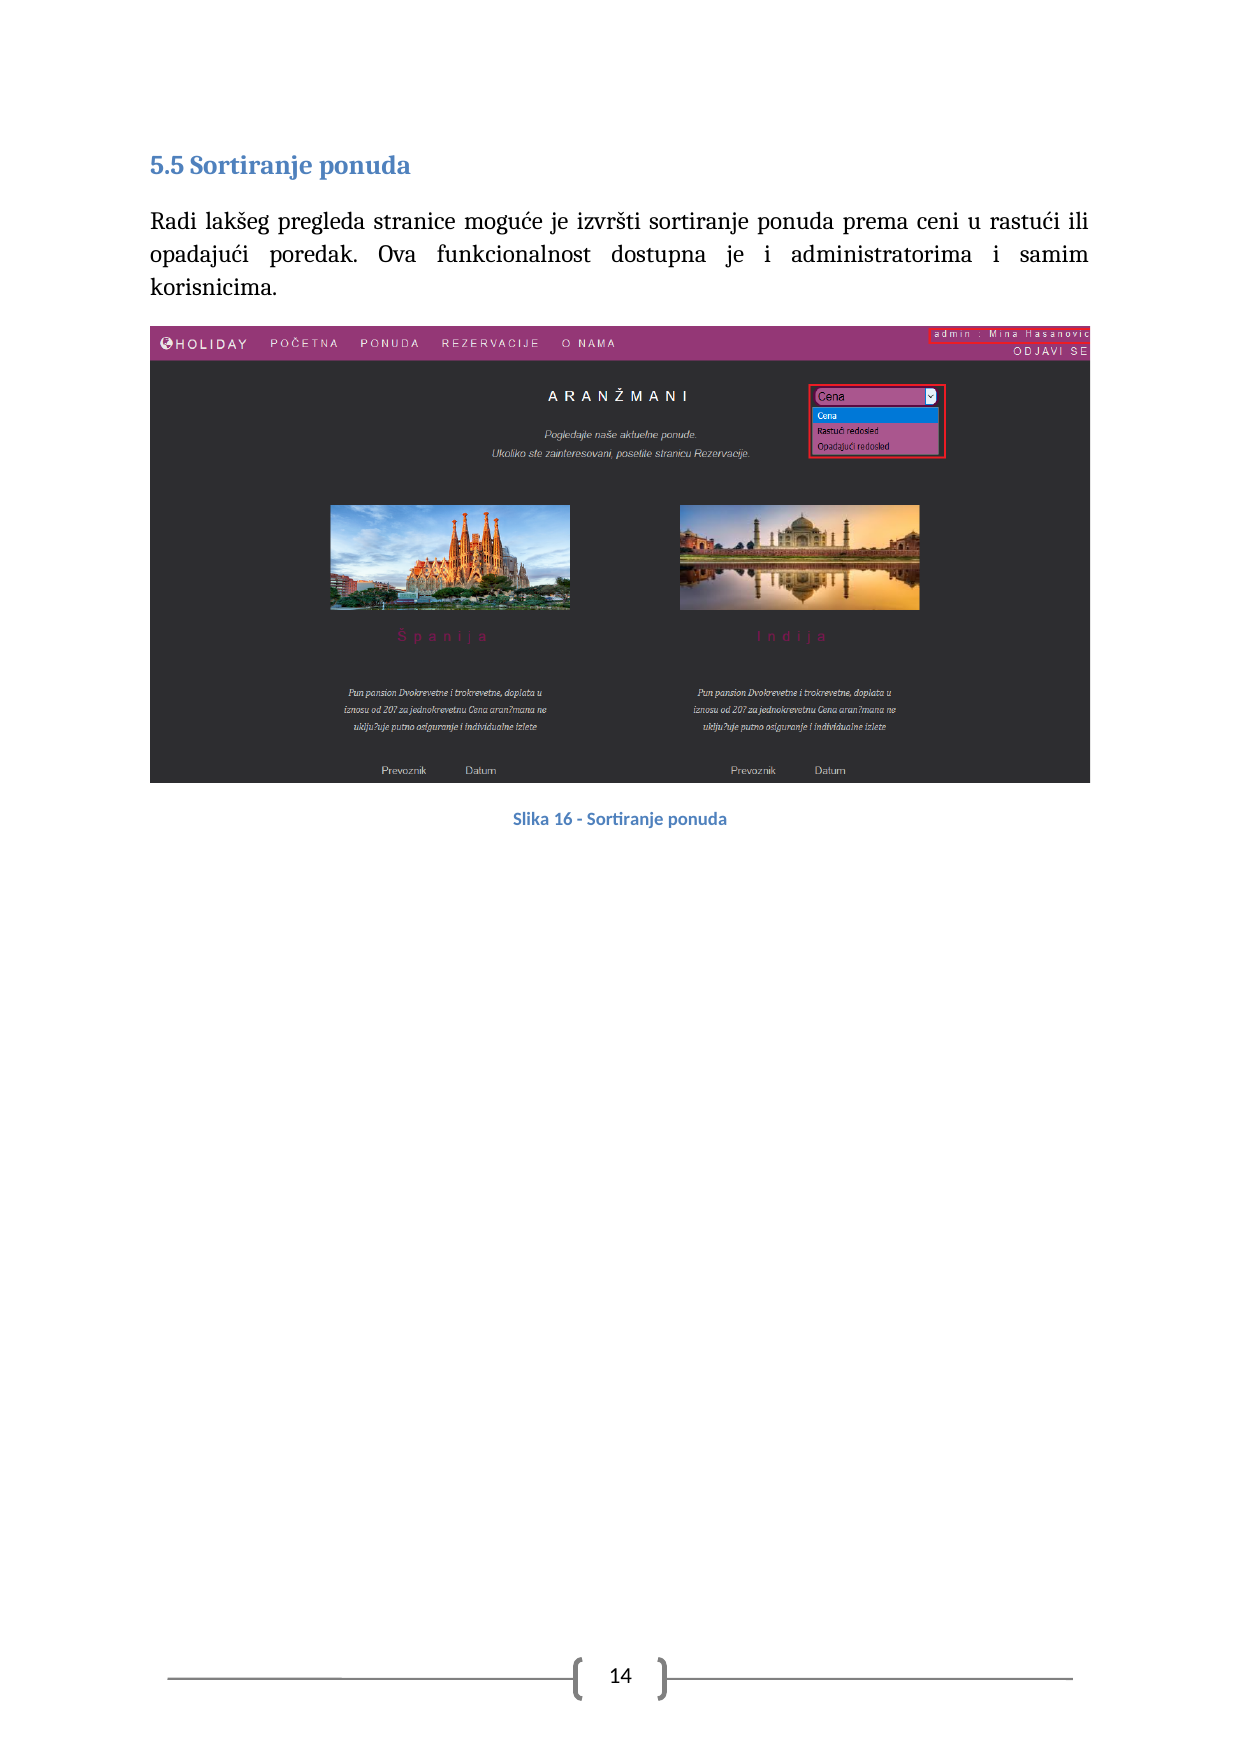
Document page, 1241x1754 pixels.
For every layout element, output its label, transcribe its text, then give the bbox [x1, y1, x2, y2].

text Slika 16 - Sortiranje ponuda [150, 807, 1090, 830]
subtitle 5.5 Sortiranje ponuda [150, 150, 1090, 181]
text Radi lakšeg pregleda stranice moguće je izvršti sortiranje ponuda prema ceni u rastući ili opadajući poredak. Ova funkcionalnost dostupna je i administratorima i samim korisnicima. [150, 207, 1090, 301]
picture [150, 326, 1091, 783]
